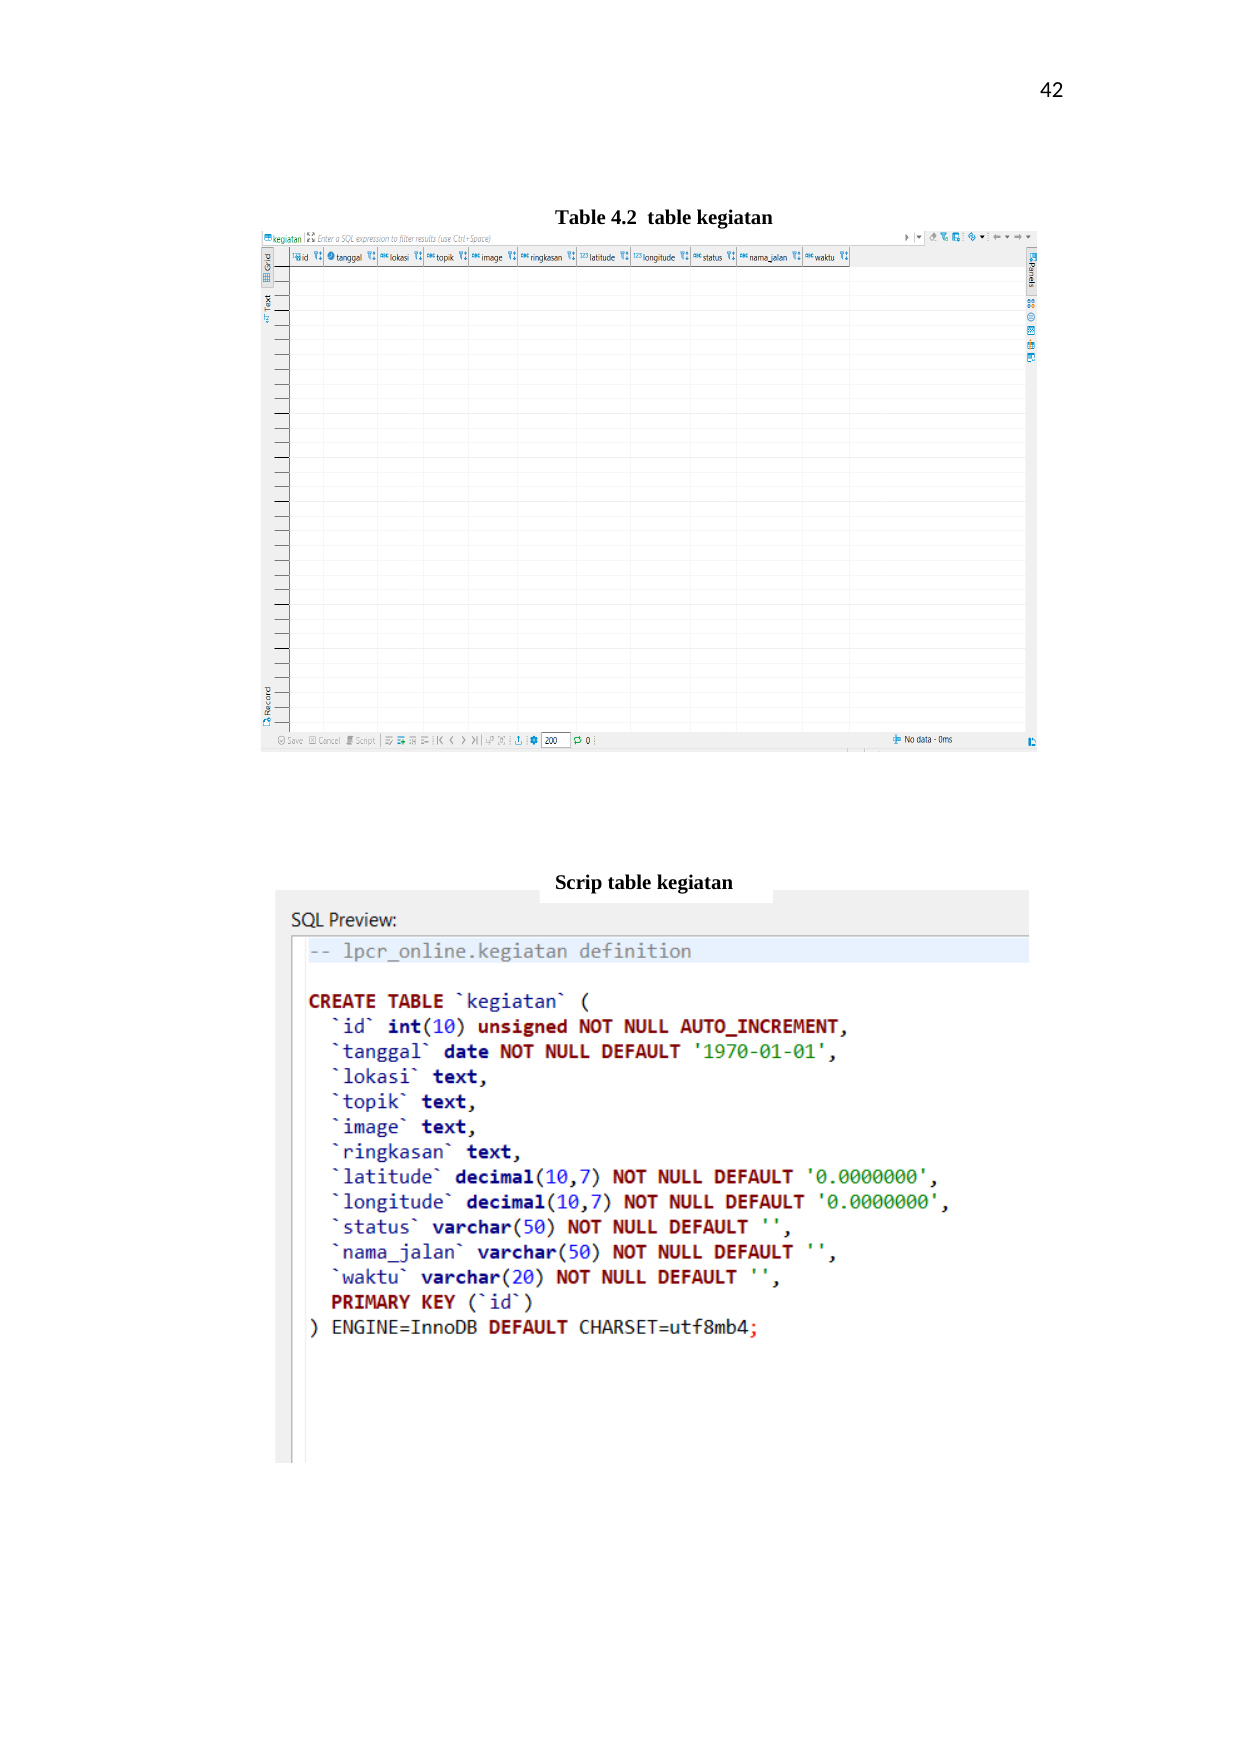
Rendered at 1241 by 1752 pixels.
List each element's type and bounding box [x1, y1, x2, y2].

picture [275, 890, 1029, 1463]
picture [260, 231, 1037, 752]
